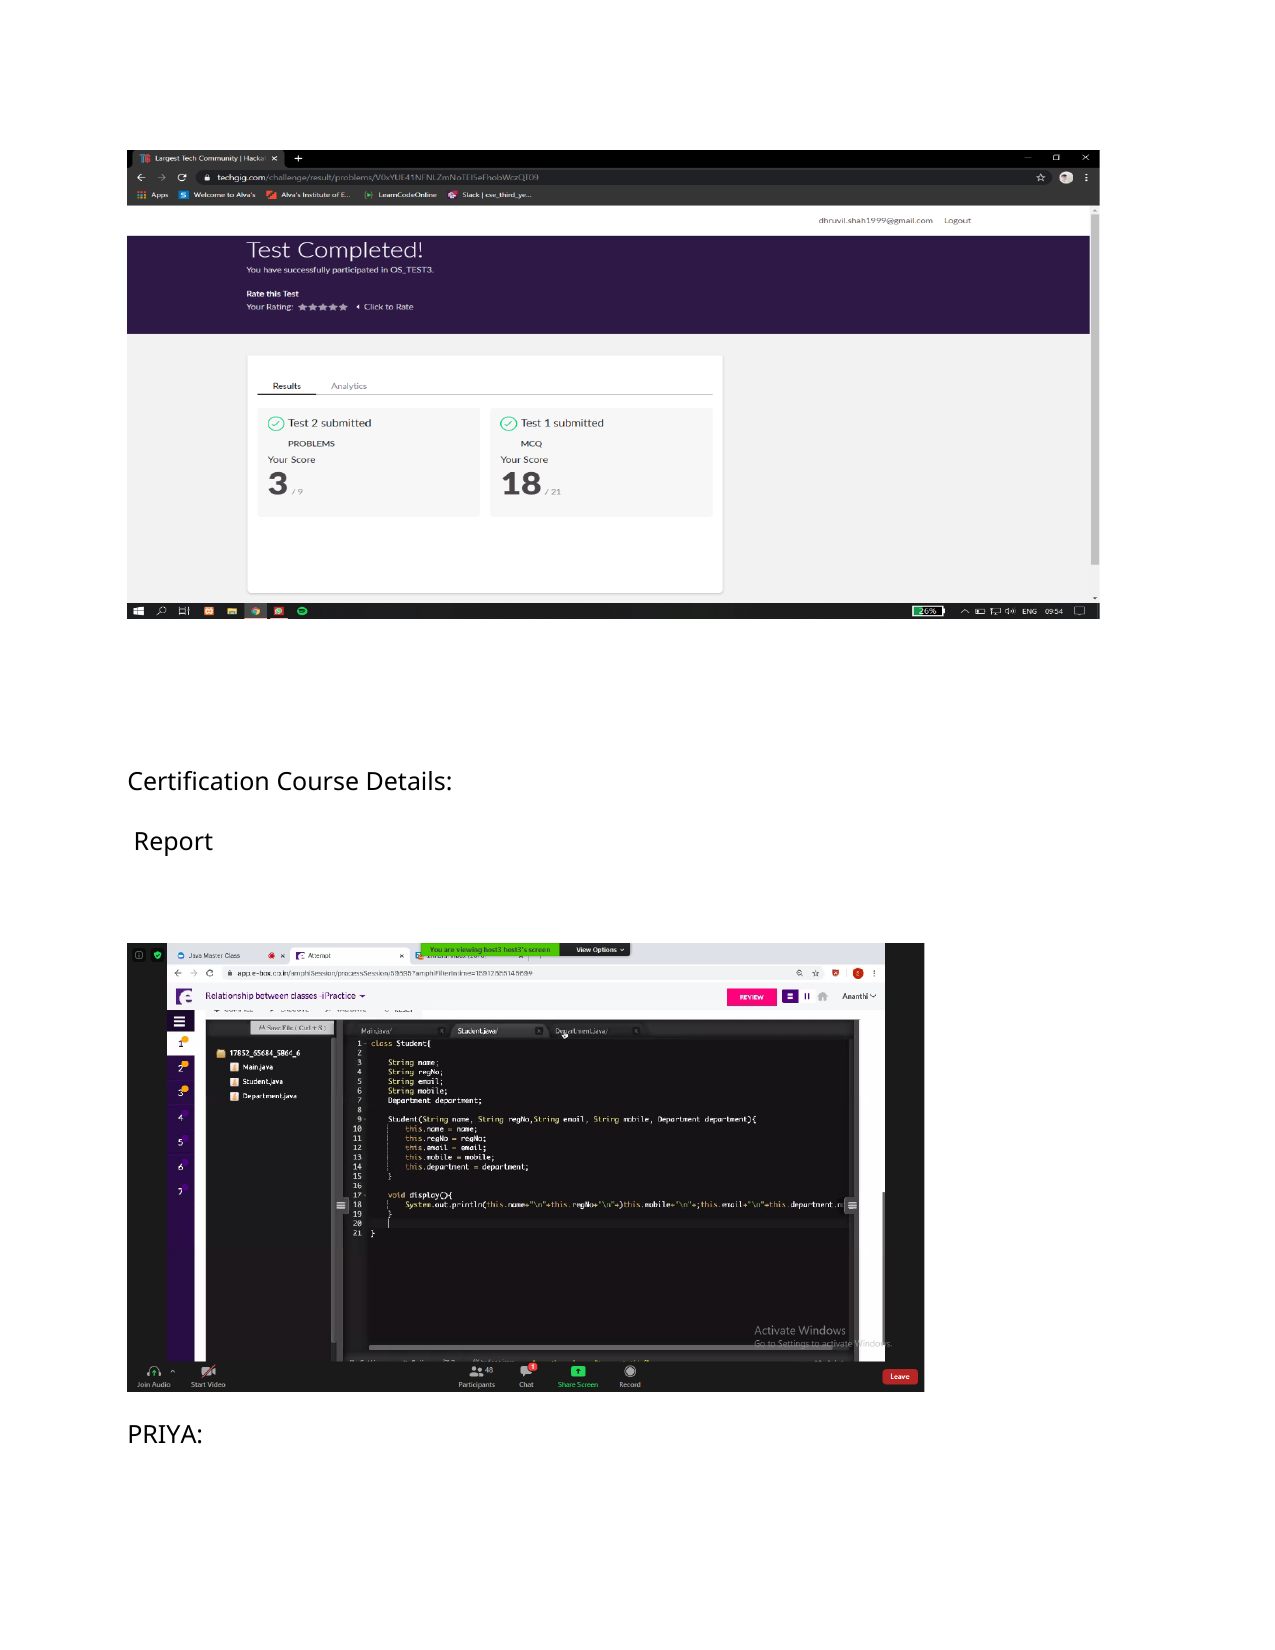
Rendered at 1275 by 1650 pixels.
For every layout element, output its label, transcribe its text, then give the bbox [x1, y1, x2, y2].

text Certification Course Details: [127, 763, 1150, 798]
picture [127, 943, 925, 1392]
picture [127, 150, 1100, 619]
text Report [127, 823, 1150, 858]
text PRIYA: [127, 1417, 1150, 1451]
